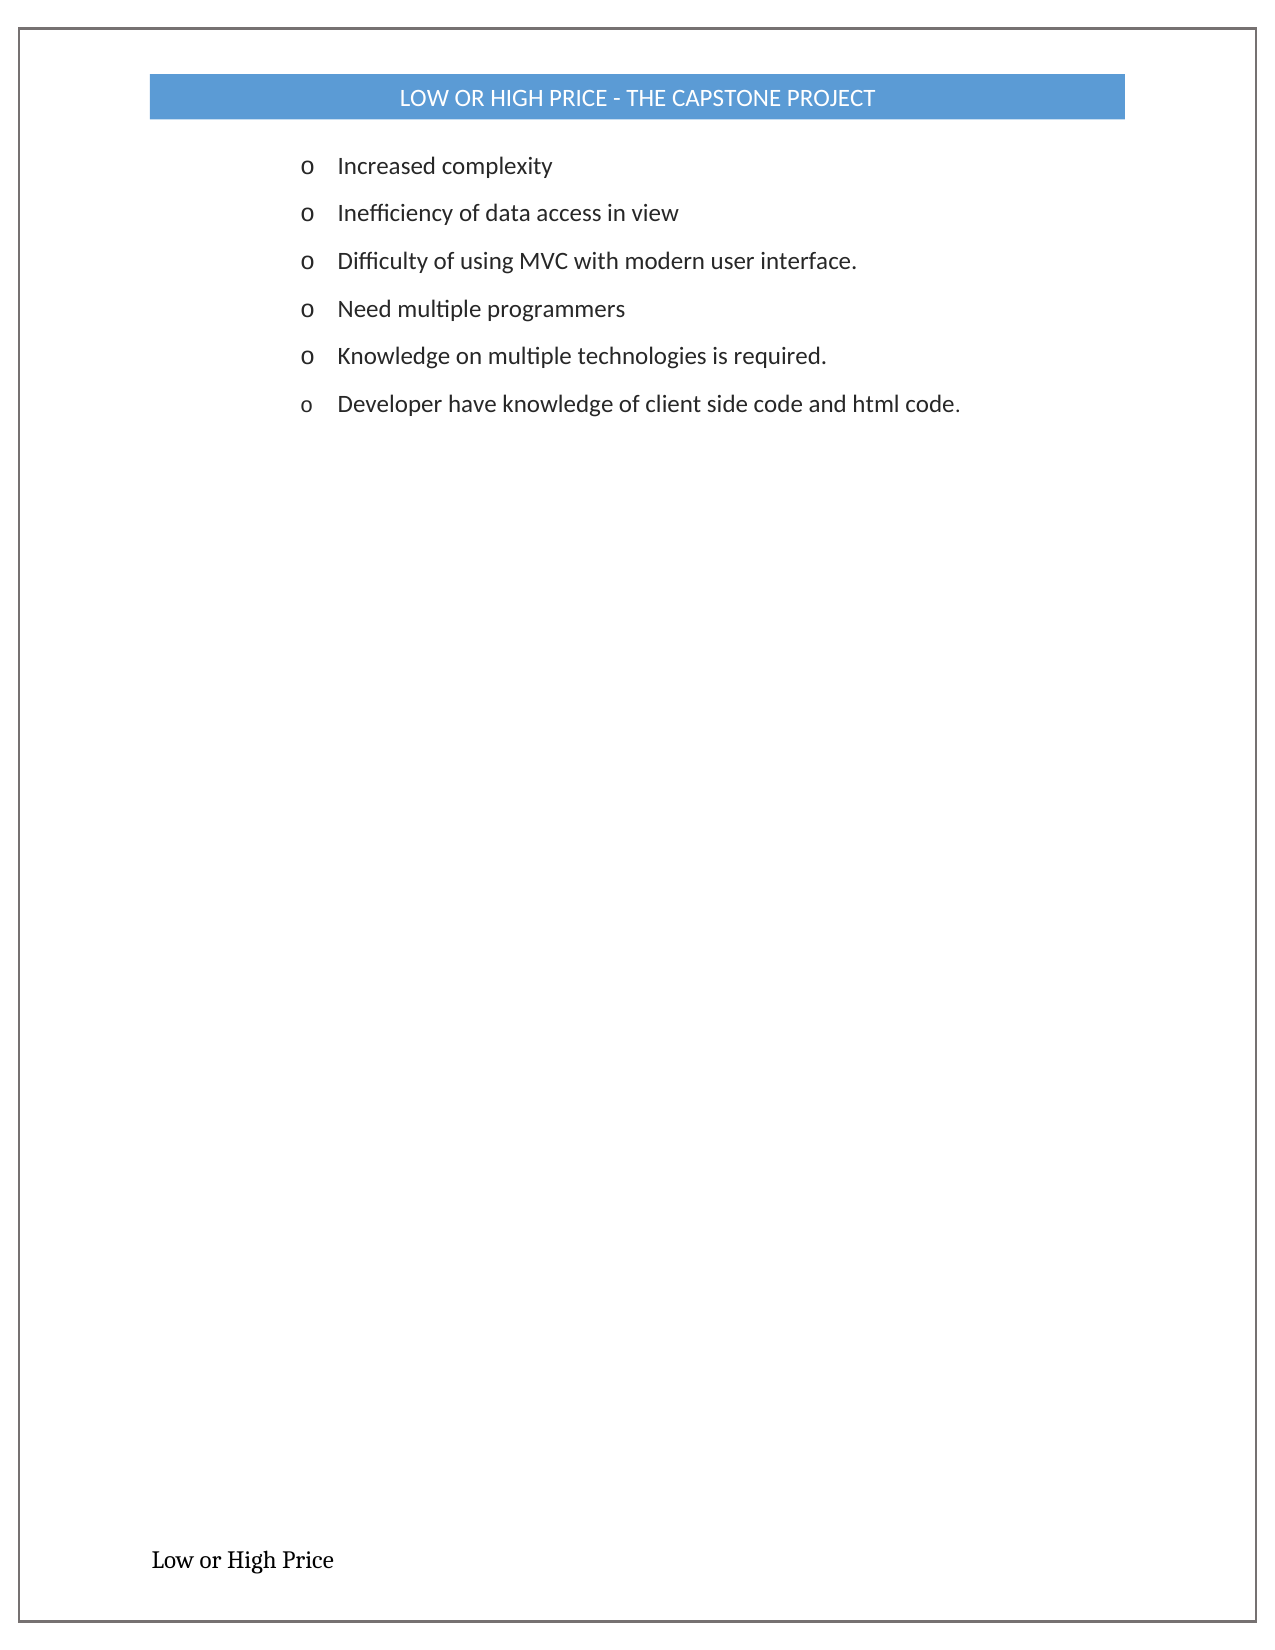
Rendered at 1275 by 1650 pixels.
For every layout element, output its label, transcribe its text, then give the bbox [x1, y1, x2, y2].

list Inefficiency of data access in view [300, 198, 1125, 229]
list Knowledge on multiple technologies is required. [300, 340, 1125, 372]
list Developer have knowledge of client side code and html code. [300, 388, 1125, 419]
list Increased complexity [300, 150, 1125, 182]
list Need multiple programmers [300, 293, 1125, 324]
list Difficulty of using MVC with modern user interface. [300, 245, 1125, 277]
